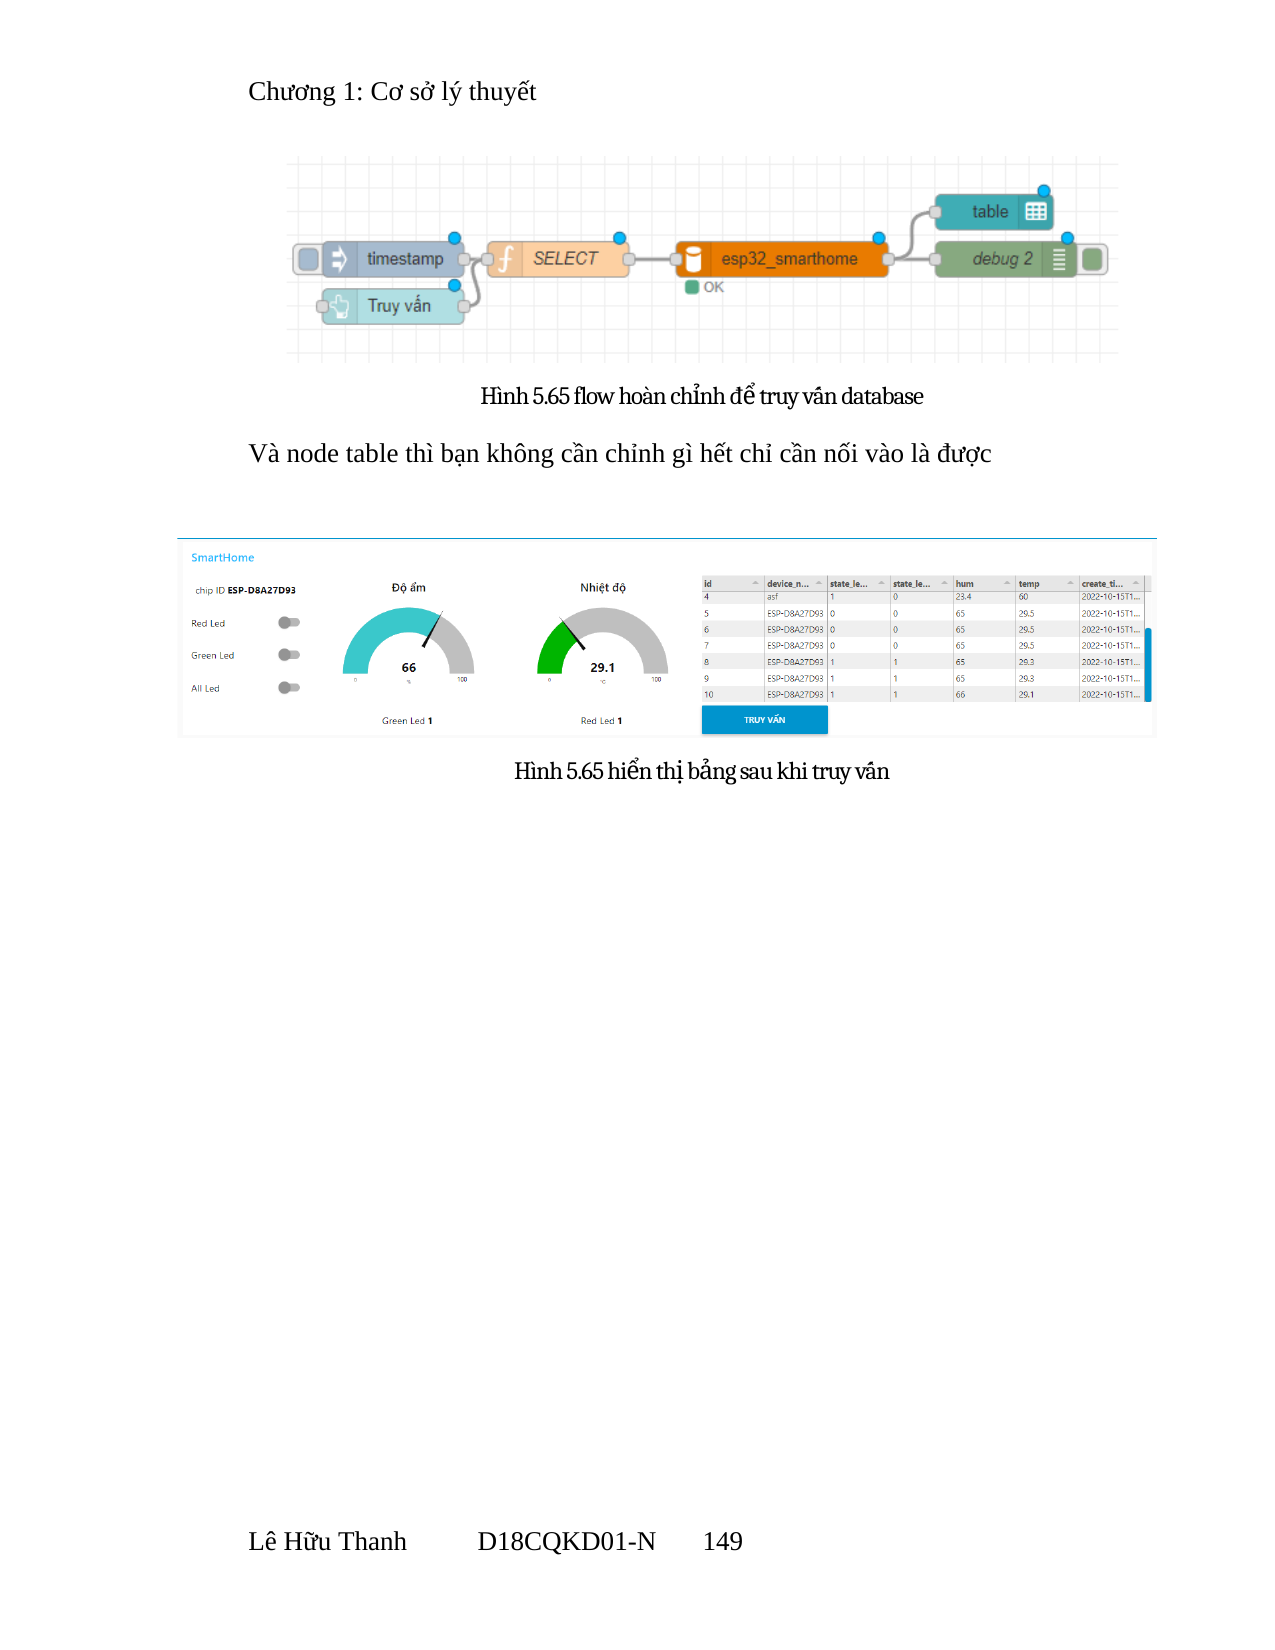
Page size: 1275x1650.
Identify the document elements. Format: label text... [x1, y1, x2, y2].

picture [177, 540, 1157, 738]
title Hình 5.65 hiển thị bảng sau khi truy vấn [248, 757, 1157, 786]
picture [286, 156, 1119, 363]
title Hình 5.65 flow hoàn chỉnh để truy vấn database [248, 382, 1157, 411]
text Và node table thì bạn không cần chỉnh gì hết chỉ cần nối vào là được [177, 438, 1157, 469]
